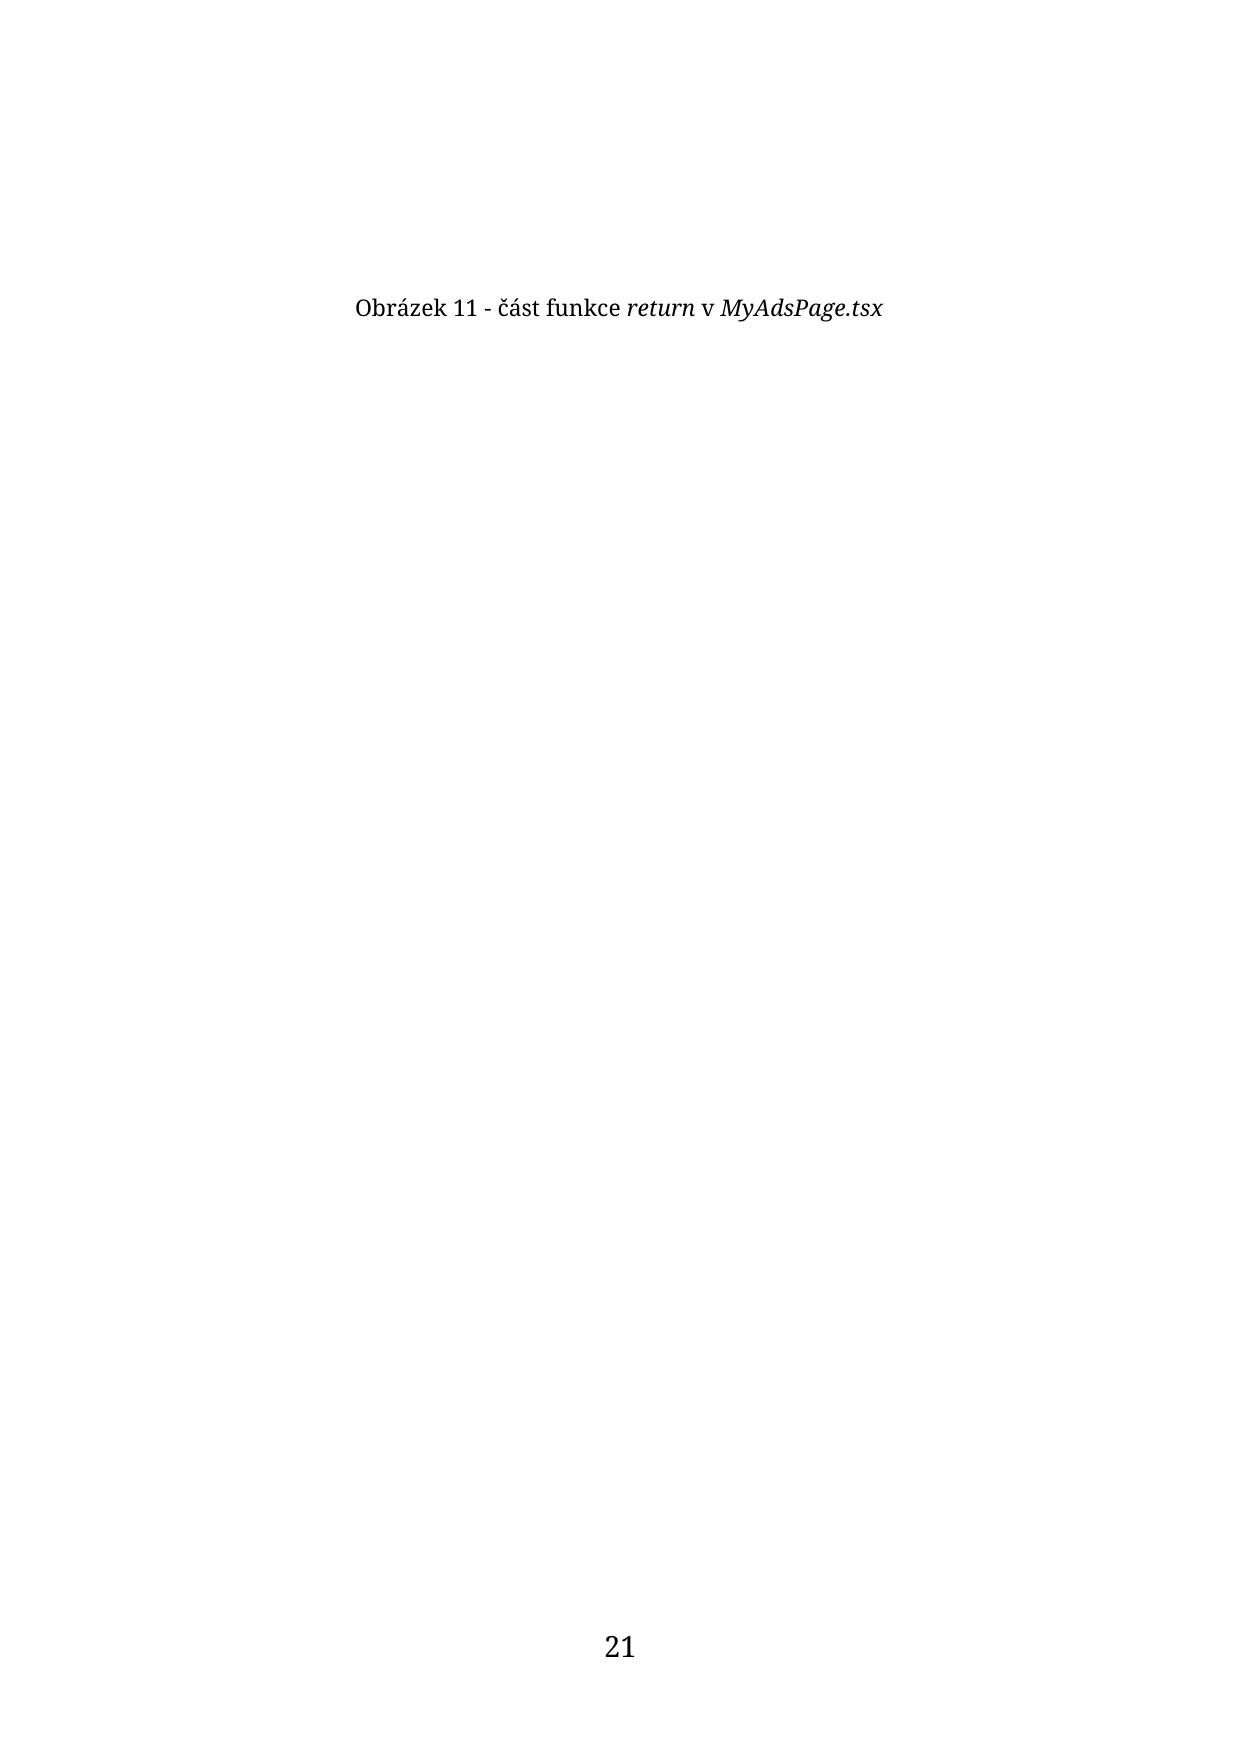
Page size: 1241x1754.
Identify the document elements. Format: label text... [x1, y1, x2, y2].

text Obrázek 11 - část funkce return v MyAdsPage.tsx [150, 292, 1090, 323]
